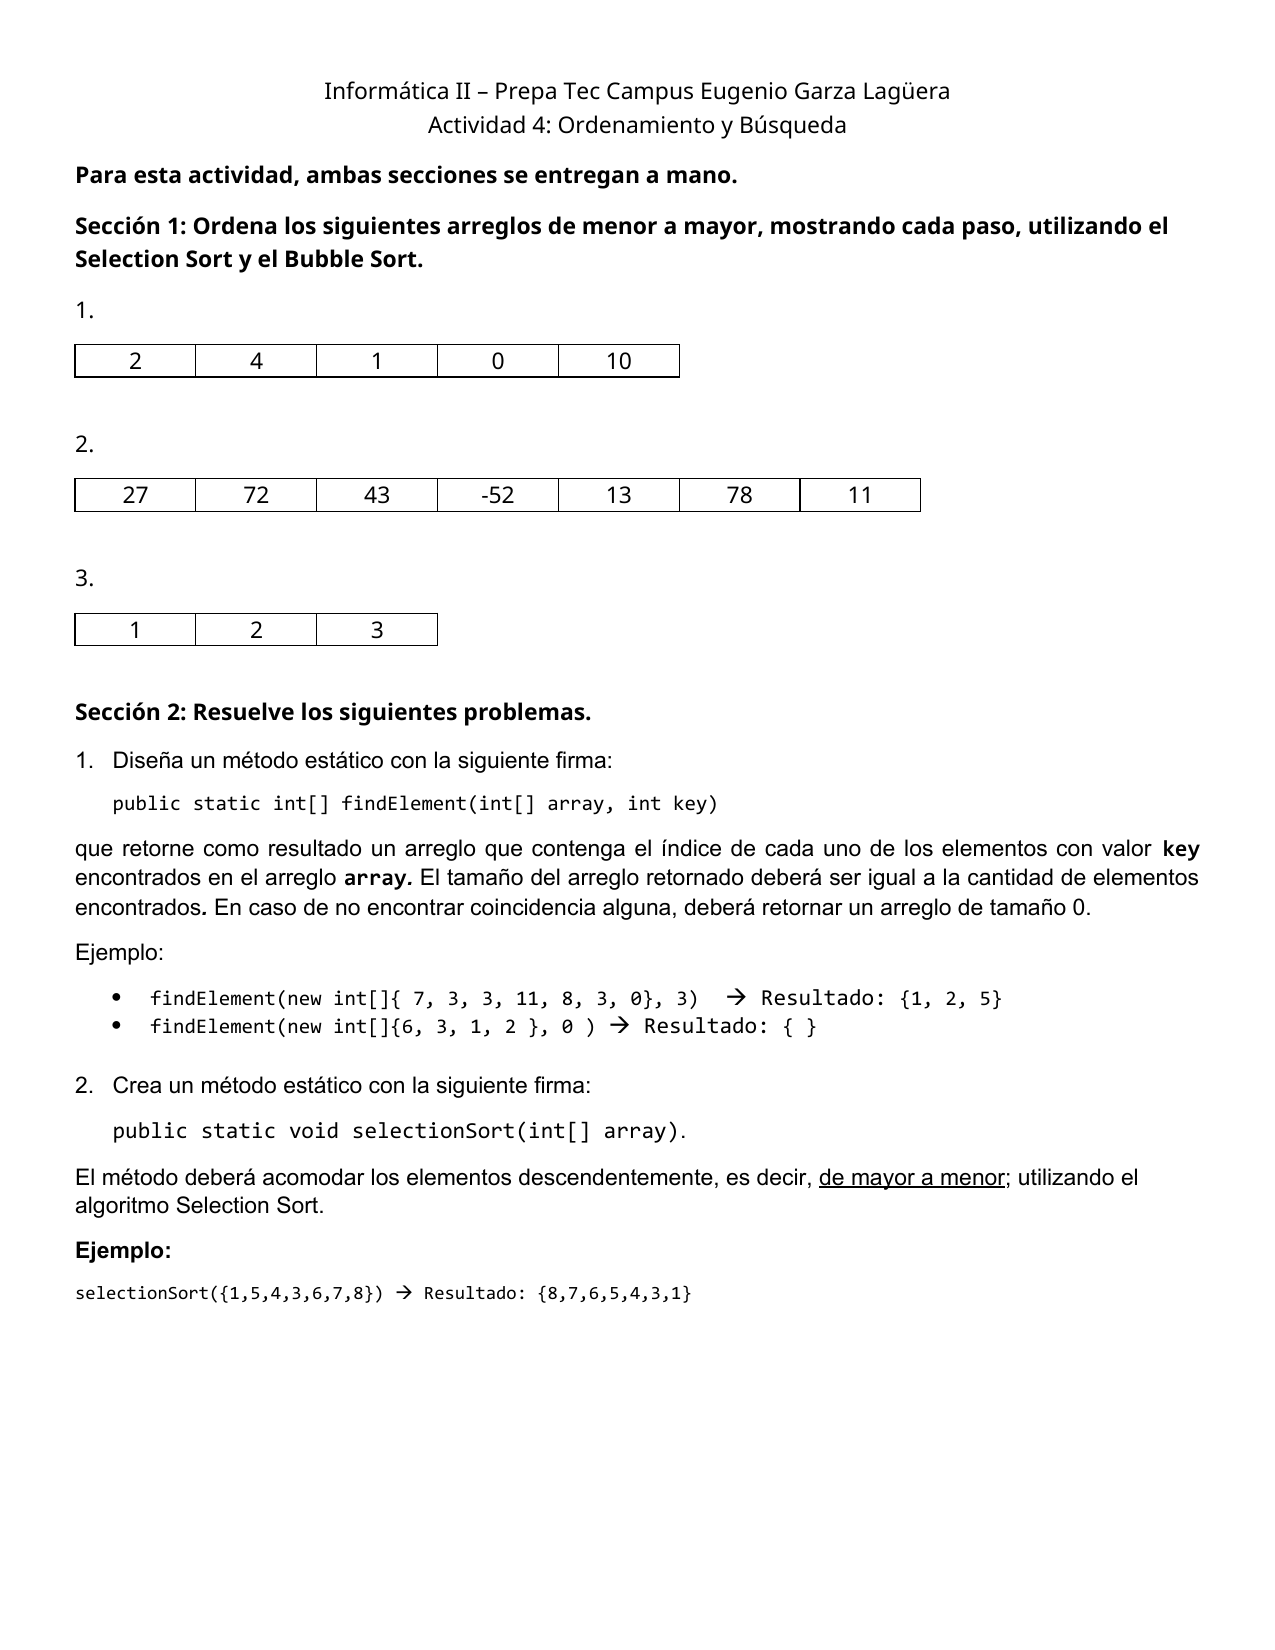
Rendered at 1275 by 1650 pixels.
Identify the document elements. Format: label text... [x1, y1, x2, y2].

text 1. [75, 294, 1200, 325]
table_header 0 [438, 345, 558, 376]
text selectionSort({1,5,4,3,6,7,8}) Resultado: {8,7,6,5,4,3,1} [75, 1282, 1200, 1304]
text 2. [75, 428, 1200, 459]
text Para esta actividad, ambas secciones se entregan a mano. [75, 159, 1200, 190]
text public static int[] findElement(int[] array, int key) [75, 792, 1200, 816]
table_header 72 [196, 479, 316, 511]
text Sección 2: Resuelve los siguientes problemas. [75, 696, 1200, 727]
table_header -52 [438, 479, 558, 511]
table_header 1 [76, 614, 195, 645]
list findElement(new int[]{ 7, 3, 3, 11, 8, 3, 0}, 3) Resultado: {1, 2, 5} [112, 984, 1200, 1011]
text Informática II – Prepa Tec Campus Eugenio Garza Lagüera Actividad 4: Ordenamiento y Búsqueda [75, 75, 1200, 140]
list findElement(new int[]{6, 3, 1, 2 }, 0 ) Resultado: { } [112, 1013, 1200, 1070]
table_header 3 [317, 614, 437, 645]
text Ejemplo: [75, 1237, 1200, 1263]
text 3. [75, 562, 1200, 593]
table_header 11 [801, 479, 920, 511]
table_header 1 [317, 345, 437, 376]
table_header 27 [76, 479, 195, 511]
table_header 2 [196, 614, 316, 645]
table_header 13 [559, 479, 679, 511]
text Sección 1: Ordena los siguientes arreglos de menor a mayor, mostrando cada paso, utilizando el Selection Sort y el Bubble Sort. [75, 209, 1200, 274]
text Ejemplo: [75, 939, 1200, 965]
list Diseña un método estático con la siguiente firma: [75, 747, 1200, 773]
text public static void selectionSort(int[] array). [75, 1117, 1200, 1145]
text El método deberá acomodar los elementos descendentemente, es decir, de mayor a menor; utilizando el algoritmo Selection Sort. [75, 1163, 1200, 1218]
text que retorne como resultado un arreglo que contenga el índice de cada uno de los elementos con valor key encontrados en el arreglo array. El tamaño del arreglo retornado deberá ser igual a la cantidad de elementos encontrados. En caso de no encontrar coincidencia alguna, deberá retornar un arreglo de tamaño 0. [75, 835, 1200, 920]
table_header 78 [680, 479, 799, 511]
table_header 10 [559, 345, 679, 376]
table_header 43 [317, 479, 437, 511]
table_header 4 [196, 345, 316, 376]
table_header 2 [76, 345, 195, 376]
list Crea un método estático con la siguiente firma: [75, 1072, 1200, 1098]
